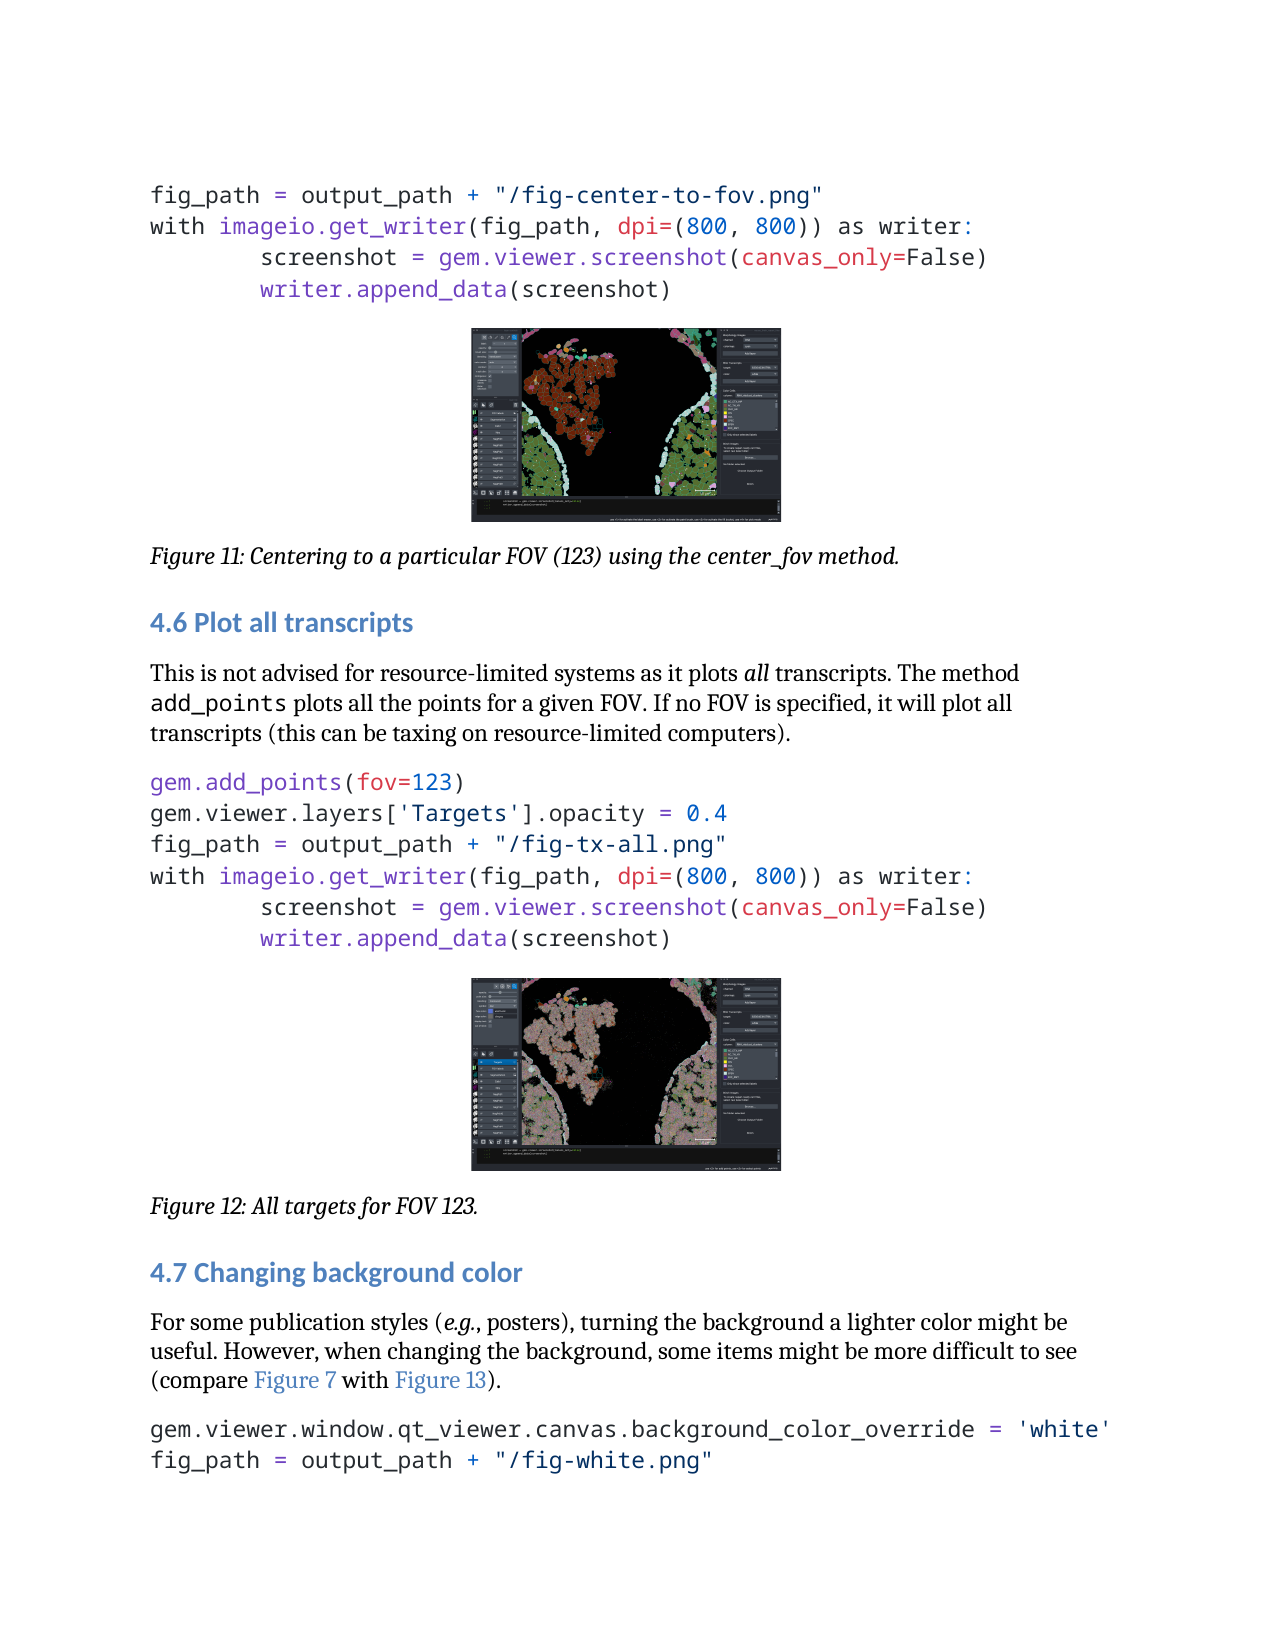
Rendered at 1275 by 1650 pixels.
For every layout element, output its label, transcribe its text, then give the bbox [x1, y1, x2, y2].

picture [471, 978, 782, 1171]
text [150, 150, 1125, 304]
text For some publication styles (e.g., posters), turning the background a lighter color might be useful. However, when changing the background, some items might be more difficult to see (compare Figure 7 with Figure 13). [150, 1308, 1125, 1394]
picture [471, 328, 782, 522]
text gem.add_points(fov=123) gem.viewer.layers['Targets'].opacity = 0.4 fig_path = output_path + "/fig-tx-all.png" with imageio.get_writer(fig_path, dpi=(800, 800)) as writer: screenshot = gem.viewer.screenshot(canvas_only=False) writer.append_data(screenshot) [150, 766, 1125, 953]
table_header Figure 11: Centering to a particular FOV (123) using the center_fov method. [139, 325, 1114, 583]
text This is not advised for resource-limited systems as it plots all transcripts. The method add_points plots all the points for a given FOV. If no FOV is specified, it will plot all transcripts (this can be taxing on resource-limited computers). [150, 658, 1125, 747]
table_header Figure 12: All targets for FOV 123. [139, 974, 1114, 1233]
subtitle 4.6 Plot all transcripts [150, 604, 1125, 640]
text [150, 1413, 1125, 1476]
subtitle 4.7 Changing background color [150, 1254, 1125, 1289]
